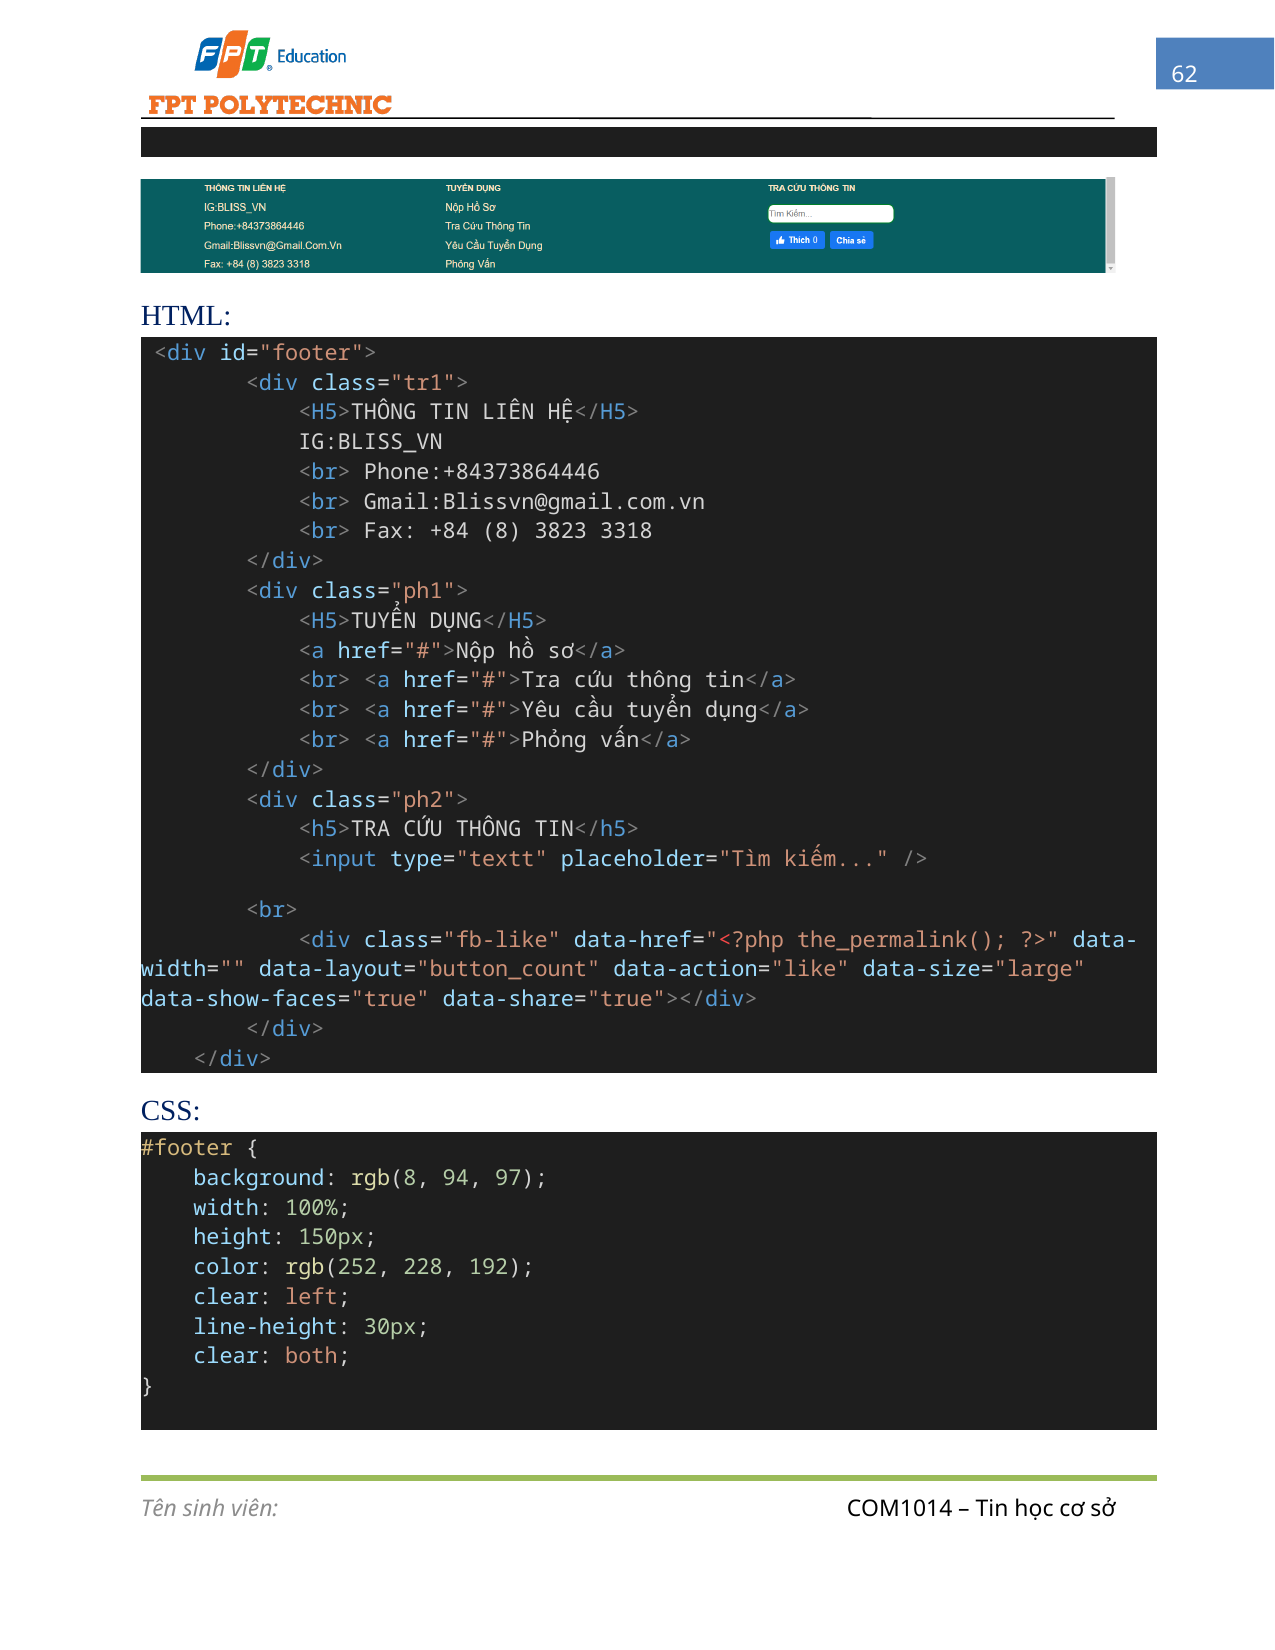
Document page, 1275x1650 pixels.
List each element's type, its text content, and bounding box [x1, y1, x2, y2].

text <br> <a href="#">Tra cứu thông tin</a> [141, 664, 1157, 694]
text IG:BLISS_VN [141, 426, 1157, 456]
text <H5>TUYỂN DỤNG</H5> [141, 605, 1157, 635]
picture [140, 177, 1116, 273]
text clear: both; [141, 1341, 1157, 1370]
text width: 100%; [141, 1192, 1157, 1221]
text <br> <a href="#">Yêu cầu tuyển dụng</a> [141, 694, 1157, 724]
text <H5>THÔNG TIN LIÊN HỆ</H5> [141, 396, 1157, 426]
text } [141, 1370, 1157, 1400]
text </div> [141, 545, 1157, 575]
text height: 150px; [141, 1221, 1157, 1251]
text clear: left; [141, 1281, 1157, 1311]
text <div class="fb-like" data-href="<?php the_permalink(); ?>" data-width="" data-layout="button_count" data-action="like" data-size="large" data-show-faces="true" data-share="true"></div> [141, 924, 1157, 1013]
text <br> <a href="#">Phỏng vấn</a> [141, 724, 1157, 754]
text </div> [141, 1043, 1157, 1073]
text <br> Fax: +84 (8) 3823 3318 [141, 516, 1157, 545]
text </div> [141, 754, 1157, 784]
picture [141, 22, 400, 122]
text #footer { [141, 1132, 1157, 1162]
text <a href="#">Nộp hồ sơ</a> [141, 635, 1157, 664]
text <br> Phone:+84373864446 [141, 456, 1157, 486]
text line-height: 30px; [141, 1311, 1157, 1341]
text <h5>TRA CỨU THÔNG TIN</h5> [141, 813, 1157, 843]
text <div id="footer"> [141, 337, 1157, 367]
text </div> [141, 1013, 1157, 1043]
text CSS: [141, 1093, 1157, 1127]
text <br> [141, 894, 1157, 924]
text color: rgb(252, 228, 192); [141, 1251, 1157, 1281]
text <div class="ph2"> [141, 784, 1157, 813]
text <div class="ph1"> [141, 575, 1157, 605]
text <input type="textt" placeholder="Tìm kiếm..." /> [141, 843, 1157, 873]
text <br> Gmail:Blissvn@gmail.com.vn [141, 486, 1157, 516]
text background: rgb(8, 94, 97); [141, 1162, 1157, 1192]
text HTML: [141, 298, 1157, 332]
text <div class="tr1"> [141, 367, 1157, 396]
